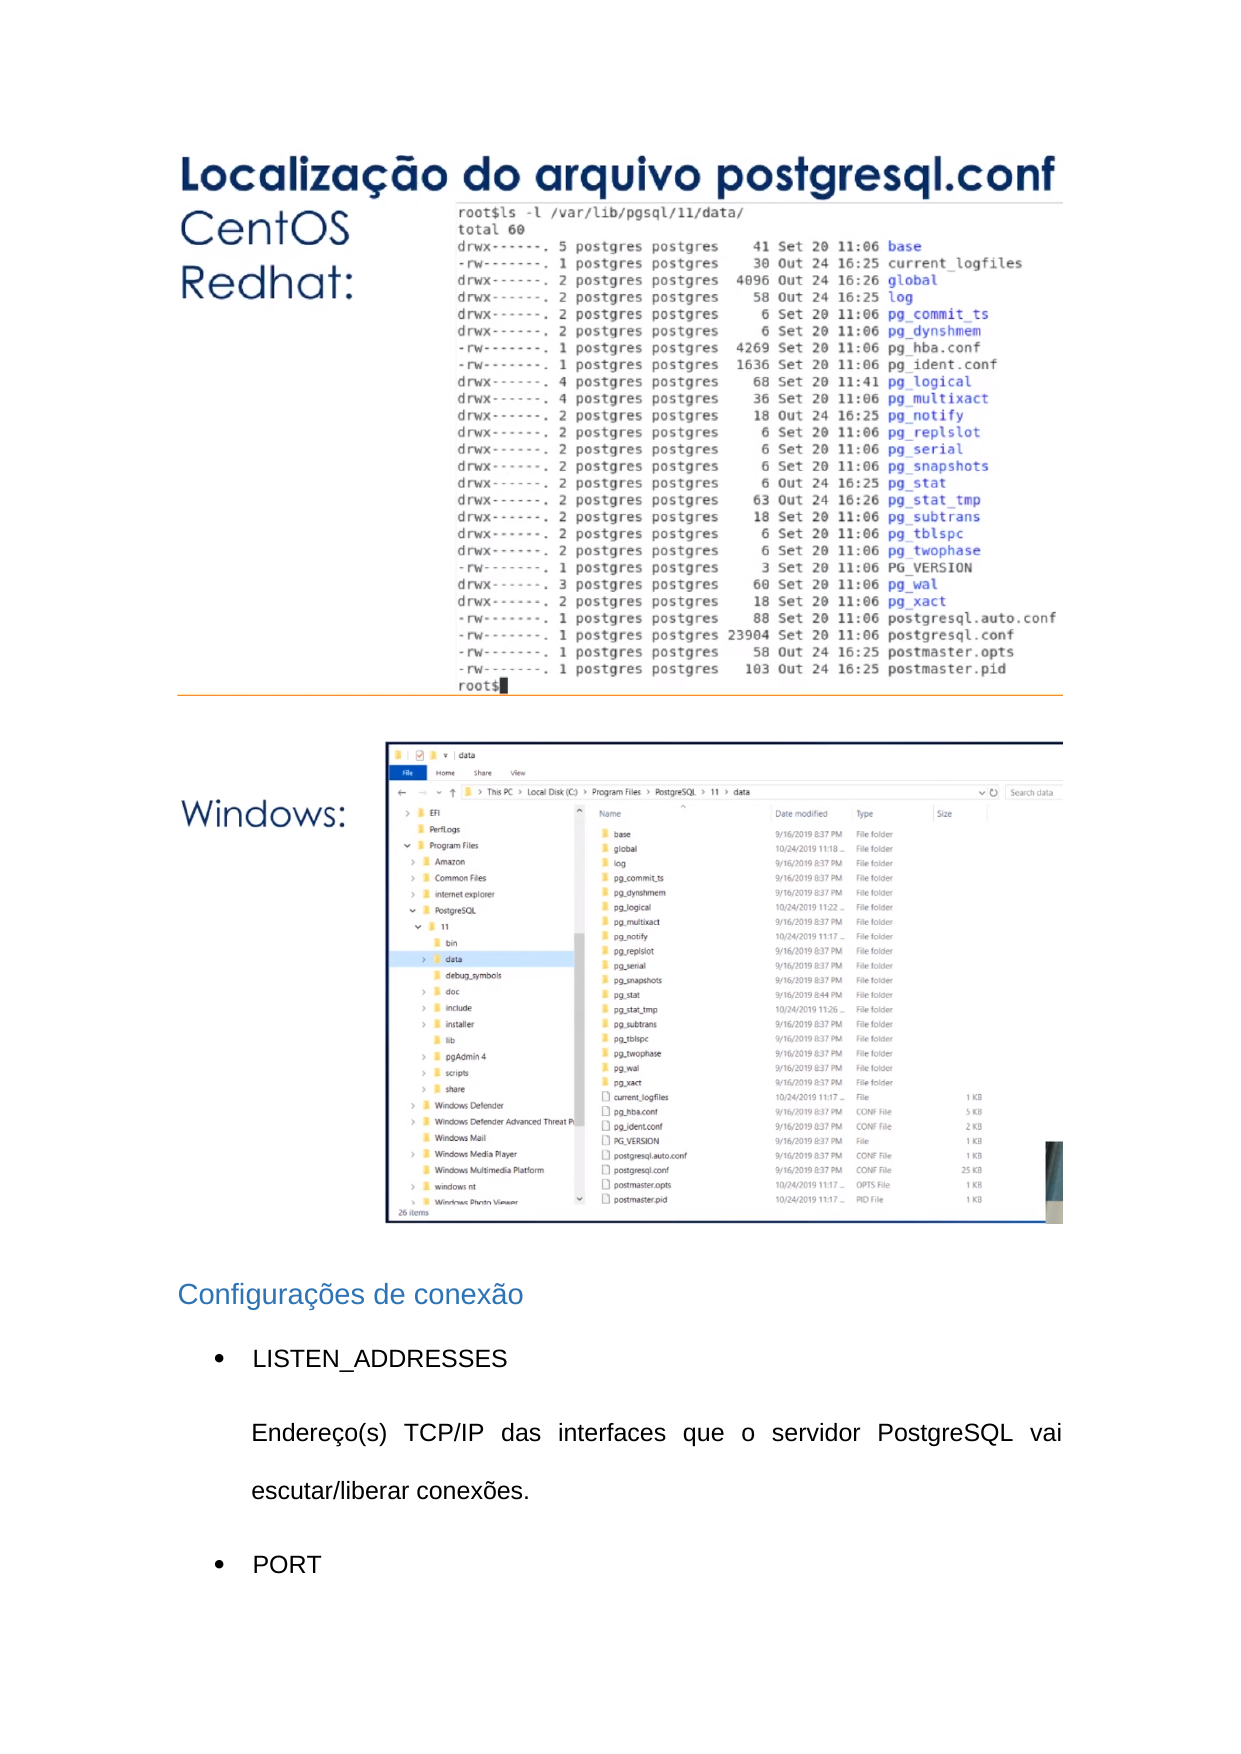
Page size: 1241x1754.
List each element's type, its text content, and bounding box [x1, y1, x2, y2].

subtitle Configurações de conexão [177, 1277, 1063, 1311]
list LISTEN_ADDRESSES [215, 1344, 1063, 1373]
text Endereço(s) TCP/IP das interfaces que o servidor PostgreSQL vai escutar/liberar conexões. [251, 1418, 1063, 1505]
list PORT [215, 1550, 1063, 1579]
